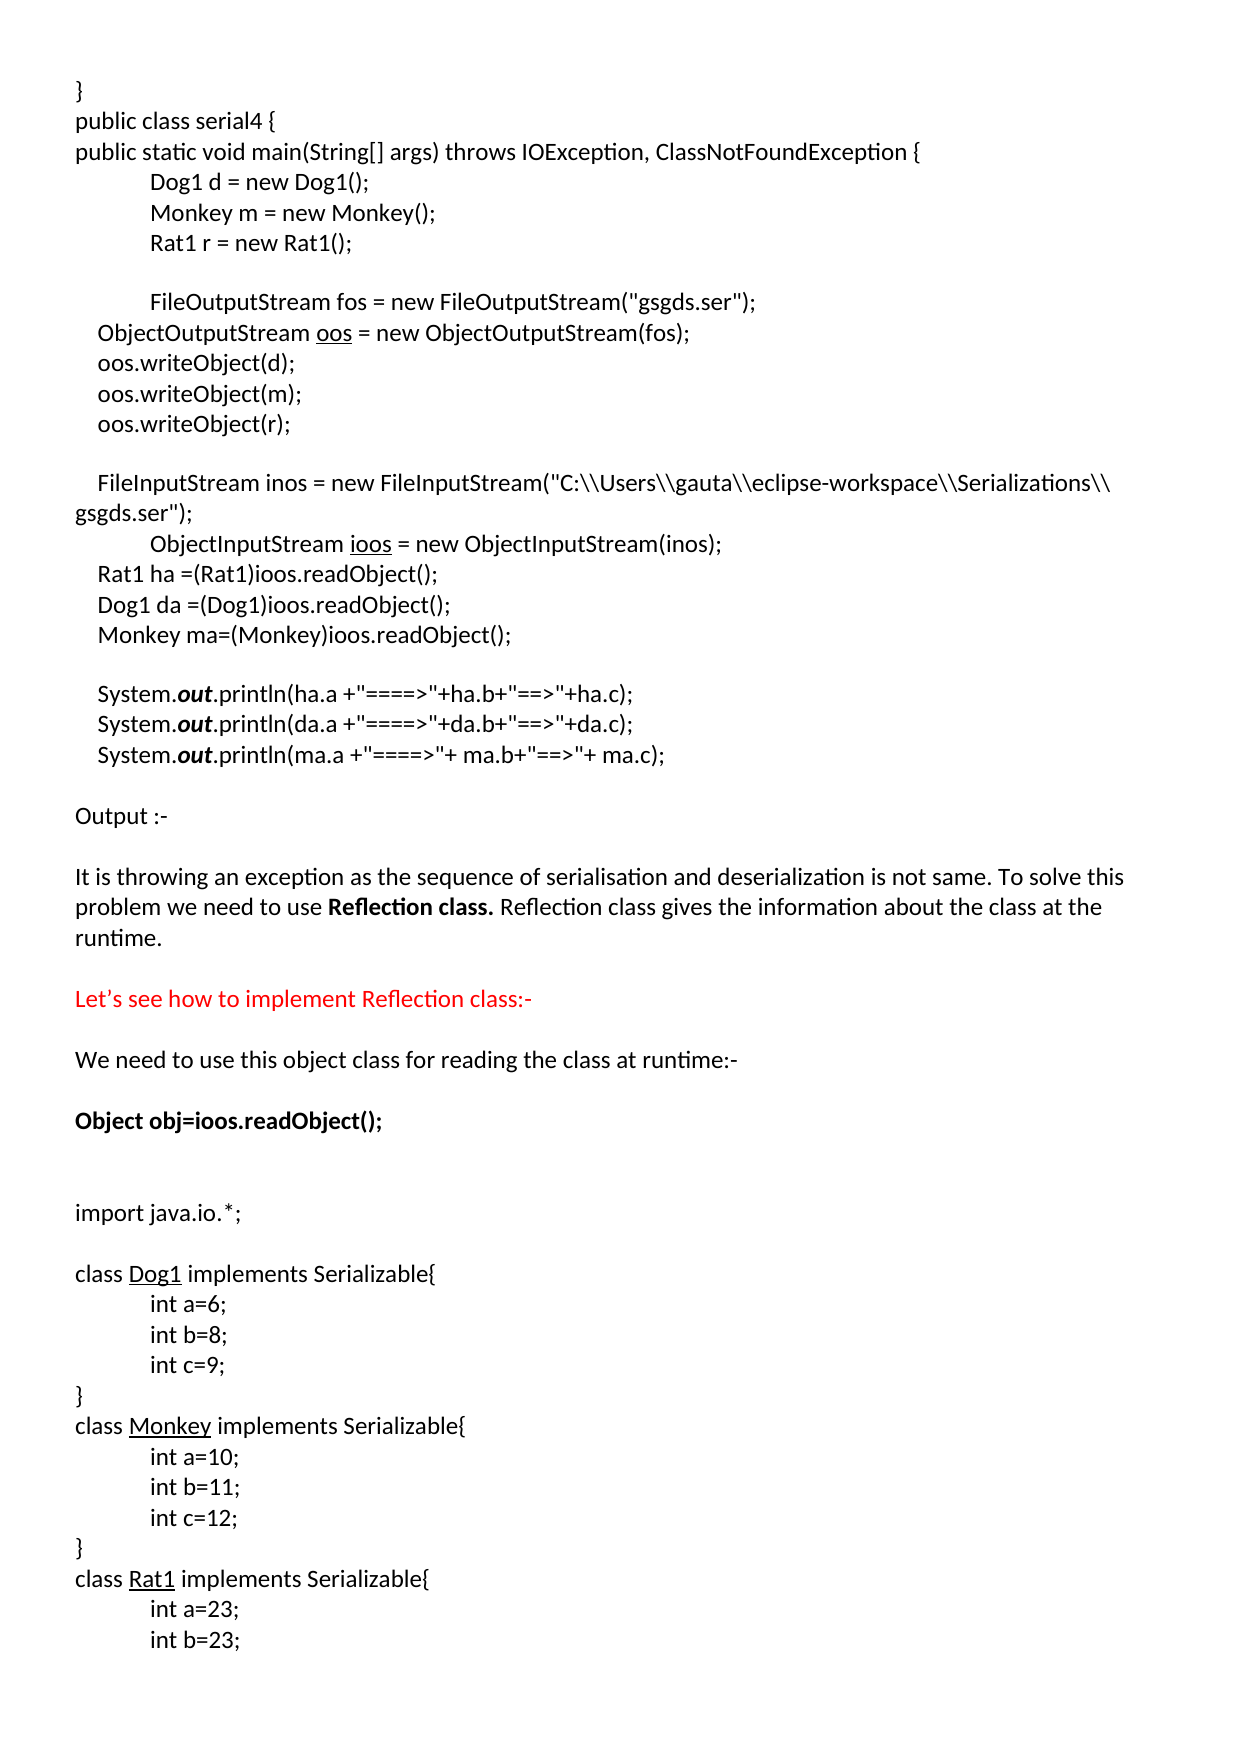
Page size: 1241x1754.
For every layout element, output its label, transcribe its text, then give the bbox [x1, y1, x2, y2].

text Output :- [75, 800, 1165, 831]
text oos.writeObject(d); [75, 347, 1165, 378]
text int a=10; [75, 1441, 1165, 1471]
text int c=9; [75, 1349, 1165, 1380]
text class Monkey implements Serializable{ [75, 1410, 1165, 1441]
text } [75, 1380, 1165, 1410]
text int b=11; [75, 1471, 1165, 1502]
text Rat1 ha =(Rat1)ioos.readObject(); [75, 558, 1165, 589]
text class Rat1 implements Serializable{ [75, 1563, 1165, 1593]
text Monkey ma=(Monkey)ioos.readObject(); [75, 619, 1165, 650]
text } [75, 75, 1165, 106]
text public static void main(String[] args) throws IOException, ClassNotFoundException { [75, 136, 1165, 167]
text oos.writeObject(m); [75, 378, 1165, 408]
text FileInputStream inos = new FileInputStream("C:\\Users\\gauta\\eclipse-workspace\\Serializations\\gsgds.ser"); [75, 467, 1165, 528]
text ObjectInputStream ioos = new ObjectInputStream(inos); [75, 528, 1165, 558]
text Rat1 r = new Rat1(); [75, 228, 1165, 258]
text Dog1 d = new Dog1(); [75, 167, 1165, 197]
text Monkey m = new Monkey(); [75, 197, 1165, 228]
text oos.writeObject(r); [75, 408, 1165, 439]
text } [75, 1532, 1165, 1563]
text We need to use this object class for reading the class at runtime:- [75, 1044, 1165, 1075]
text int b=23; [75, 1624, 1165, 1654]
text System.out.println(ha.a +"====>"+ha.b+"==>"+ha.c); [75, 678, 1165, 708]
text FileOutputStream fos = new FileOutputStream("gsgds.ser"); [75, 286, 1165, 317]
text Object obj=ioos.readObject(); [75, 1105, 1165, 1136]
text System.out.println(ma.a +"====>"+ ma.b+"==>"+ ma.c); [75, 739, 1165, 769]
text Dog1 da =(Dog1)ioos.readObject(); [75, 589, 1165, 619]
text class Dog1 implements Serializable{ [75, 1258, 1165, 1288]
text int c=12; [75, 1502, 1165, 1532]
text It is throwing an exception as the sequence of serialisation and deserialization is not same. To solve this problem we need to use Reflection class. Reflection class gives the information about the class at the runtime. [75, 861, 1165, 953]
text int b=8; [75, 1319, 1165, 1349]
text ObjectOutputStream oos = new ObjectOutputStream(fos); [75, 317, 1165, 347]
text int a=6; [75, 1288, 1165, 1319]
text import java.io.*; [75, 1197, 1165, 1227]
text System.out.println(da.a +"====>"+da.b+"==>"+da.c); [75, 708, 1165, 739]
text Let’s see how to implement Reflection class:- [75, 983, 1165, 1014]
text public class serial4 { [75, 106, 1165, 136]
text int a=23; [75, 1593, 1165, 1624]
